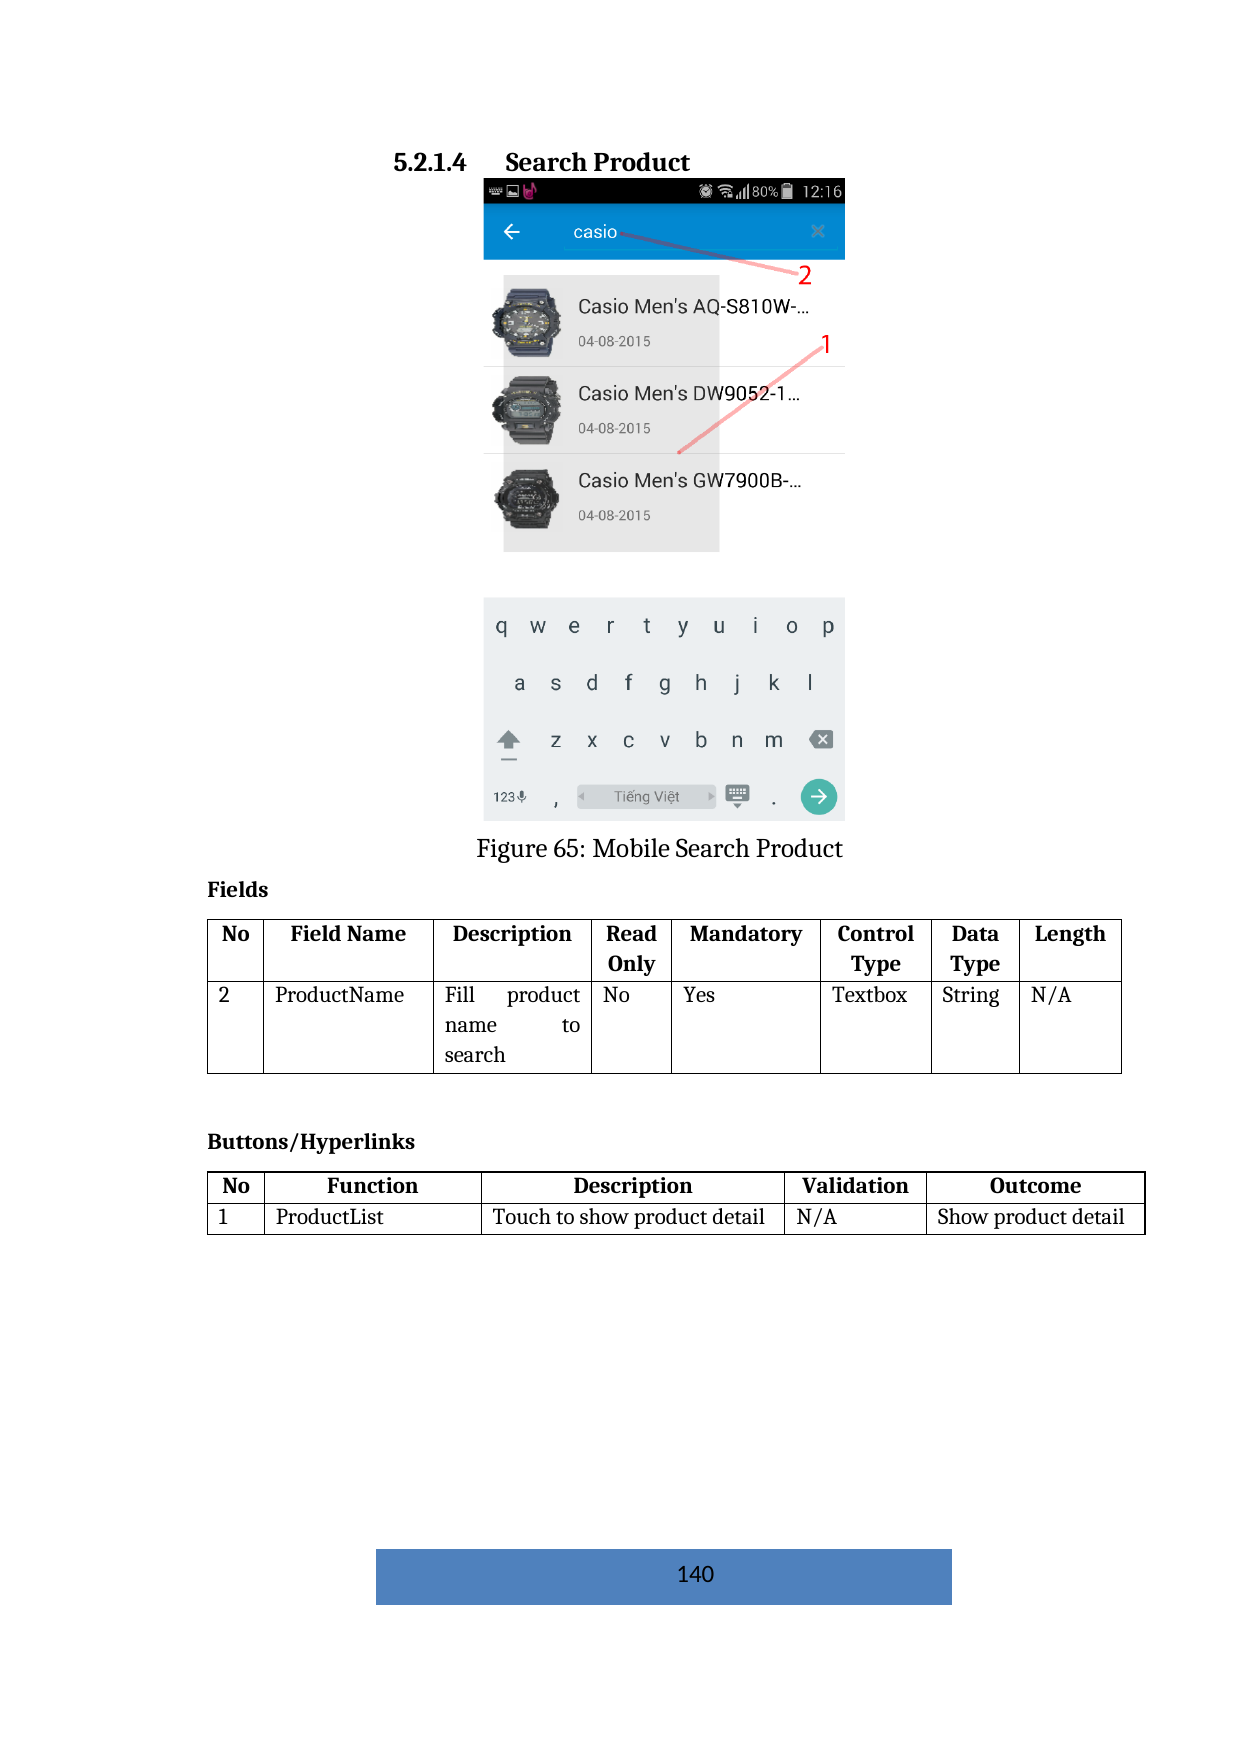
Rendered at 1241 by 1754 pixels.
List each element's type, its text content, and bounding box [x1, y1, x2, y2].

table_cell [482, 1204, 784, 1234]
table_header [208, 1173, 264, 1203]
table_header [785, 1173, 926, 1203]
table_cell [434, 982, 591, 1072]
text Buttons/Hyperlinks [207, 1129, 1122, 1155]
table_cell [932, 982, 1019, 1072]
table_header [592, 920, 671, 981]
text Figure 65: Mobile Search Product [198, 833, 1122, 864]
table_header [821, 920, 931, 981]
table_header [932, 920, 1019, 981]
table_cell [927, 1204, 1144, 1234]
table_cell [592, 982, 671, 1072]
picture [483, 217, 845, 821]
picture [483, 205, 845, 210]
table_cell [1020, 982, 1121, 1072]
text Fields [207, 877, 1122, 903]
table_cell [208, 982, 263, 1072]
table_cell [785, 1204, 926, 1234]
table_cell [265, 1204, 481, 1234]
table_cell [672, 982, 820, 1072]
subtitle Search Product [393, 147, 1122, 178]
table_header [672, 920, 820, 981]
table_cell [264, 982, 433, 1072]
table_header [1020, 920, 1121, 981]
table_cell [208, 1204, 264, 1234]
picture [483, 178, 845, 202]
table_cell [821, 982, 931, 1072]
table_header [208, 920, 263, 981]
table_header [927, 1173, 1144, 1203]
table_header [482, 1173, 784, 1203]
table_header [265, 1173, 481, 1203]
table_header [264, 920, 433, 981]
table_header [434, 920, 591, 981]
